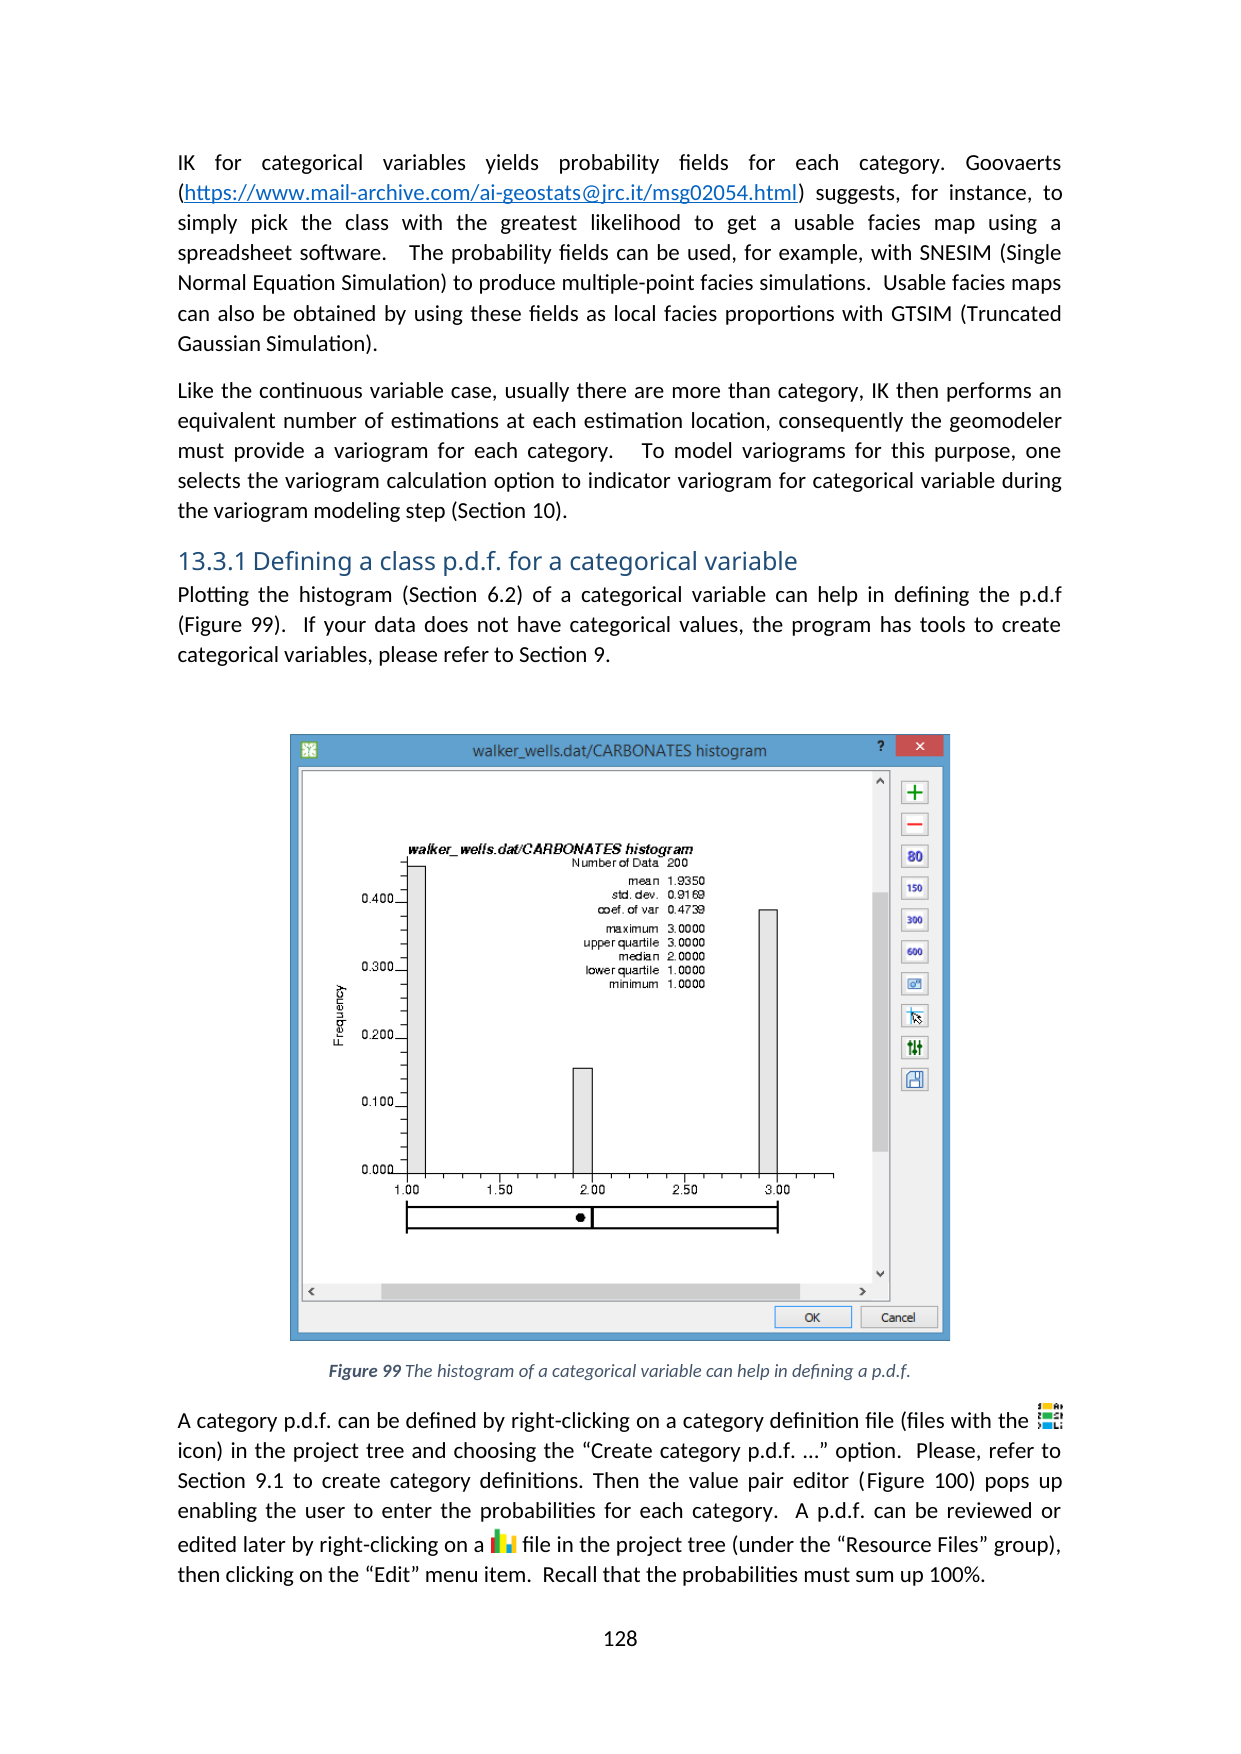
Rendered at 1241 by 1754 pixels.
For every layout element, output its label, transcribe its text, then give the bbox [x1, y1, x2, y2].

text Figure 99 The histogram of a categorical variable can help in defining a p.d.f. [177, 1359, 1063, 1382]
picture [491, 1526, 517, 1553]
text Like the continuous variable case, usually there are more than category, IK then performs an equivalent number of estimations at each estimation location, consequently the geomodeler must provide a variogram for each category. To model variograms for this purpose, one selects the variogram calculation option to indicator variogram for categorical variable during the variogram modeling step (Section 10). [177, 376, 1063, 524]
picture [1038, 1403, 1063, 1429]
picture [290, 734, 951, 1341]
subtitle Defining a class p.d.f. for a categorical variable [177, 543, 1063, 577]
text Plotting the histogram (Section 6.2) of a categorical variable can help in defining the p.d.f (Figure 97). If your data does not have categorical values, the program has tools to create categorical variables, please refer to Section 9. [177, 580, 1063, 669]
text A category p.d.f. can be defined by right-clicking on a category definition file (files with the icon) in the project tree and choosing the “Create category p.d.f. …” option. Please, refer to Section 9.1 to create category definitions. Then the value pair editor (Figure 98) pops up enabling the user to enter the probabilities for each category. A p.d.f. can be reviewed or edited later by right-clicking on a file in the project tree (under the “Resource Files” group), then clicking on the “Edit” menu item. Recall that the probabilities must sum up 100%. [177, 1403, 1063, 1588]
text IK for categorical variables yields probability fields for each category. Goovaerts (https://www.mail-archive.com/ai-geostats@jrc.it/msg02054.html) suggests, for instance, to simply pick the class with the greatest likelihood to get a usable facies map using a spreadsheet software. The probability fields can be used, for example, with SNESIM (Single Normal Equation Simulation) to produce multiple-point facies simulations. Usable facies maps can also be obtained by using these fields as local facies proportions with GTSIM (Truncated Gaussian Simulation). [177, 148, 1063, 357]
